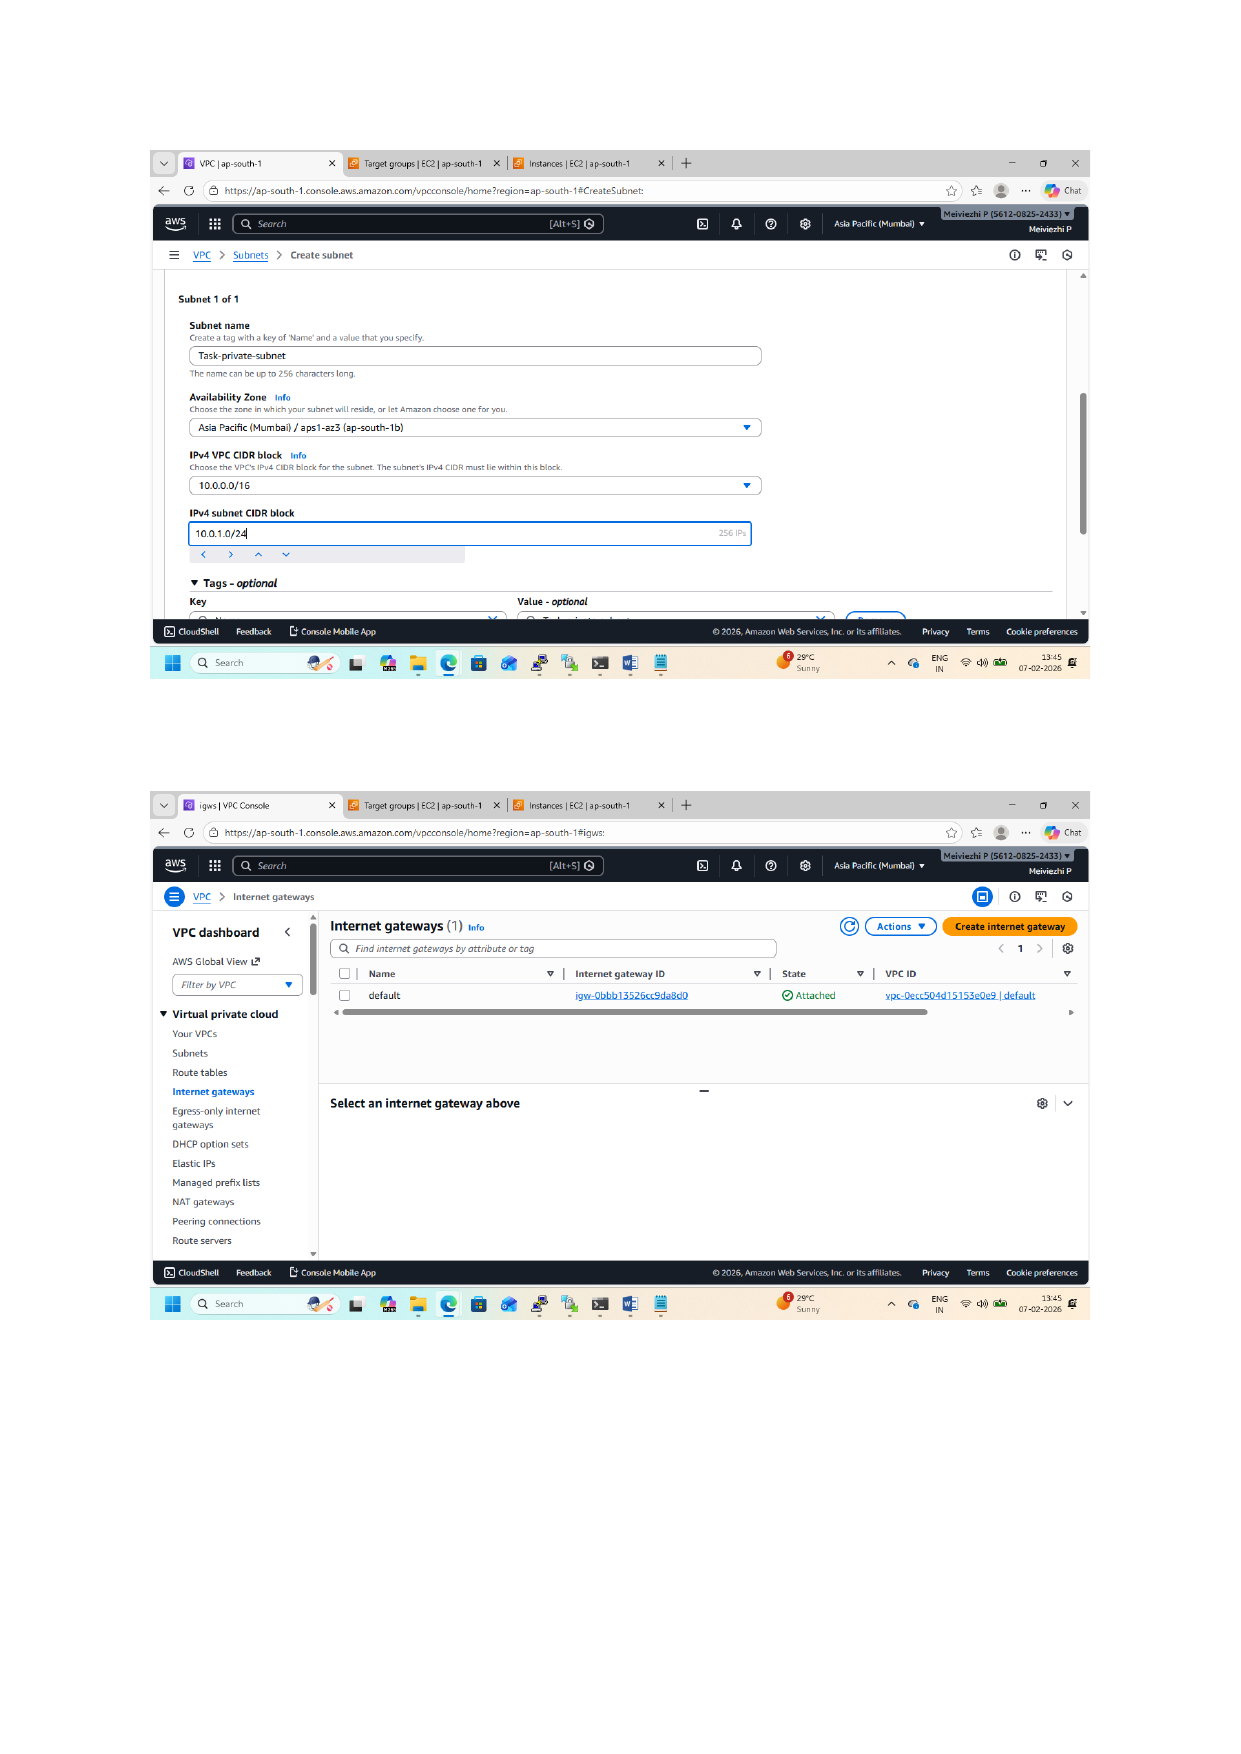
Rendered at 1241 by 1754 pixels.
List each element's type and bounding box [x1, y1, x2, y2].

picture [150, 150, 1091, 679]
picture [150, 791, 1091, 1320]
